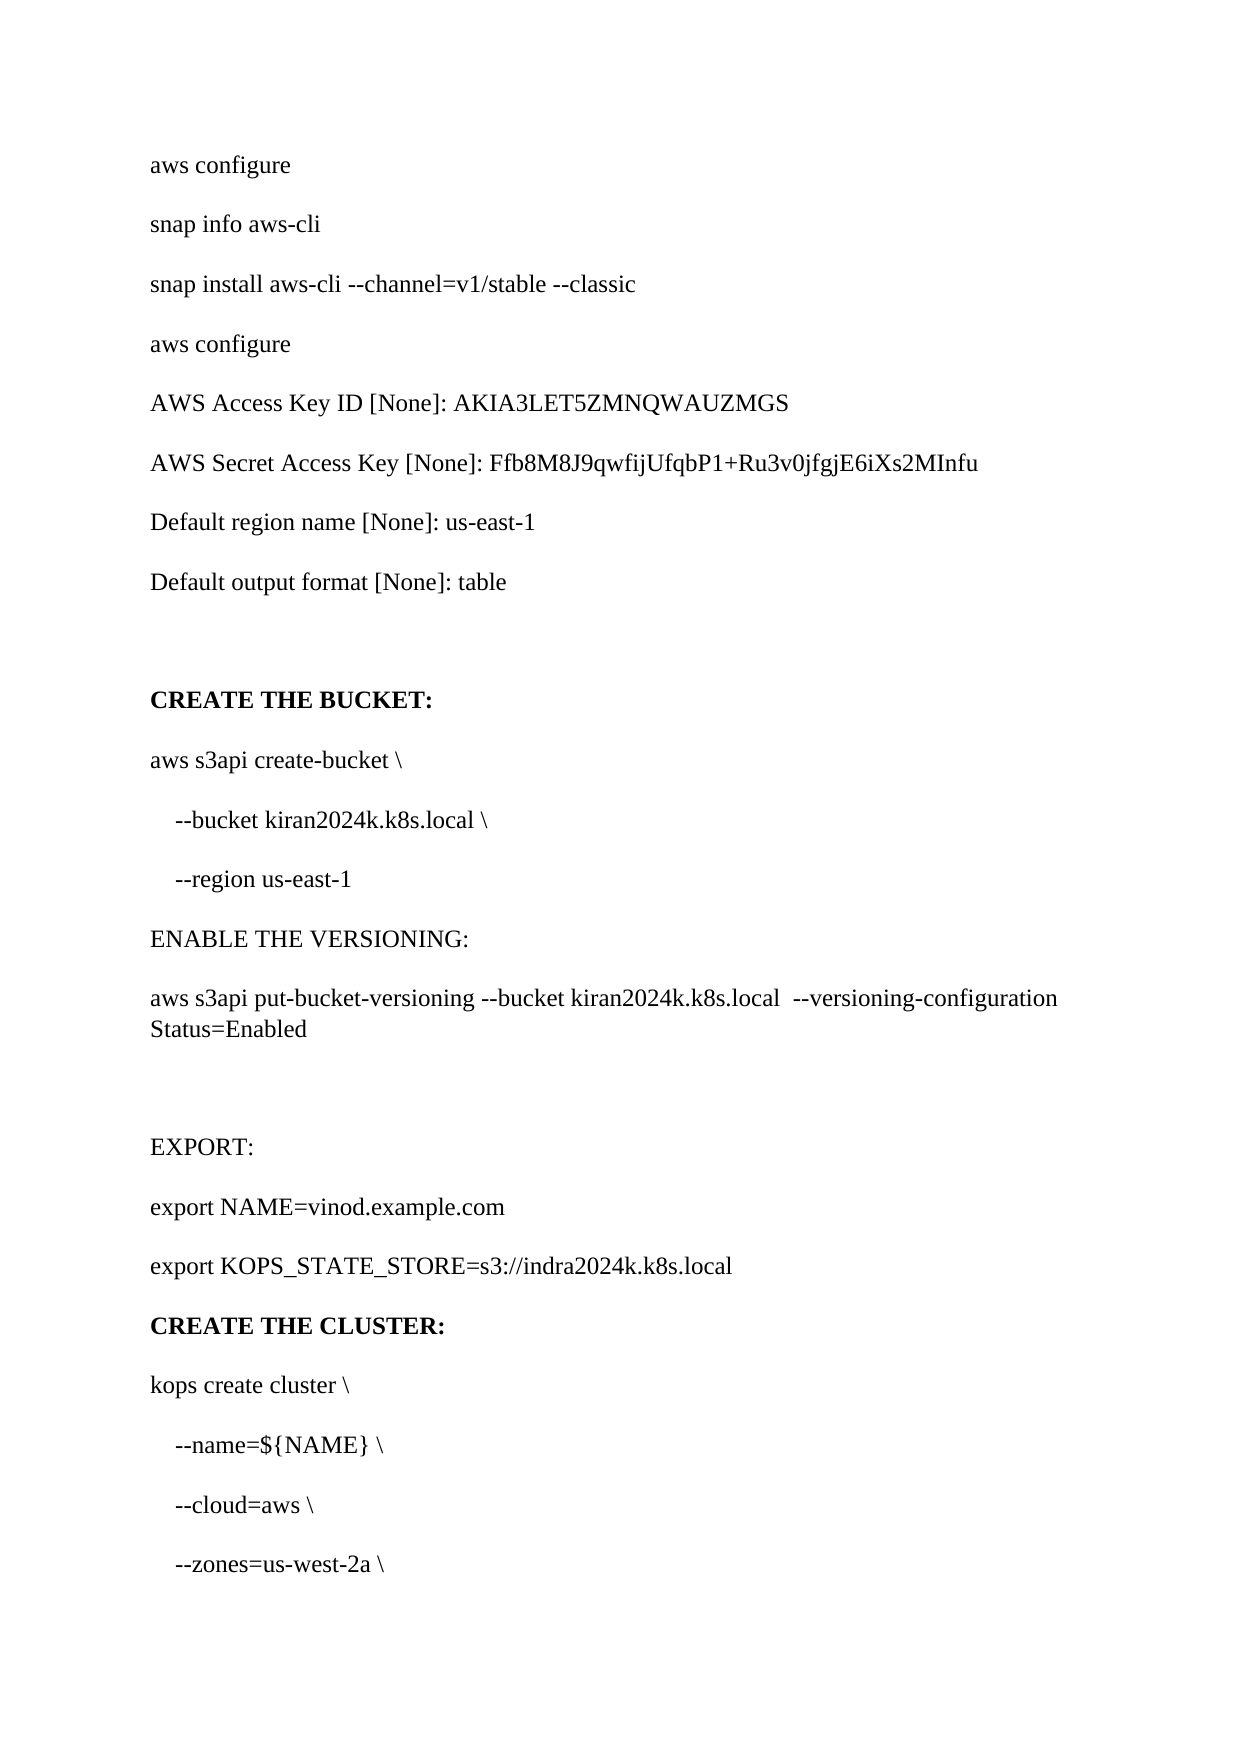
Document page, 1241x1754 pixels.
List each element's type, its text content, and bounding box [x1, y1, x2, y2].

text --region us-east-1 [150, 864, 1090, 893]
text --bucket kiran2024k.k8s.local \ [150, 805, 1090, 833]
text CREATE THE BUCKET: [150, 686, 1090, 714]
text snap info aws-cli [150, 209, 1090, 238]
text --cloud=aws \ [150, 1490, 1090, 1518]
text ENABLE THE VERSIONING: [150, 924, 1090, 953]
text Default output format [None]: table [150, 567, 1090, 596]
text --zones=us-west-2a \ [150, 1549, 1090, 1578]
text aws configure [150, 150, 1090, 179]
text AWS Secret Access Key [None]: Ffb8M8J9qwfijUfqbP1+Ru3v0jfgjE6iXs2MInfu [150, 448, 1090, 477]
text snap install aws-cli --channel=v1/stable --classic [150, 269, 1090, 298]
text Default region name [None]: us-east-1 [150, 507, 1090, 536]
text --name=${NAME} \ [150, 1430, 1090, 1459]
text CREATE THE CLUSTER: [150, 1311, 1090, 1340]
text aws configure [150, 329, 1090, 357]
text export KOPS_STATE_STORE=s3://indra2024k.k8s.local [150, 1251, 1090, 1280]
text export NAME=vinod.example.com [150, 1192, 1090, 1221]
text kops create cluster \ [150, 1371, 1090, 1399]
text EXPORT: [150, 1132, 1090, 1161]
text aws s3api put-bucket-versioning --bucket kiran2024k.k8s.local --versioning-configuration Status=Enabled [150, 983, 1090, 1043]
text AWS Access Key ID [None]: AKIA3LET5ZMNQWAUZMGS [150, 388, 1090, 417]
text aws s3api create-bucket \ [150, 745, 1090, 774]
